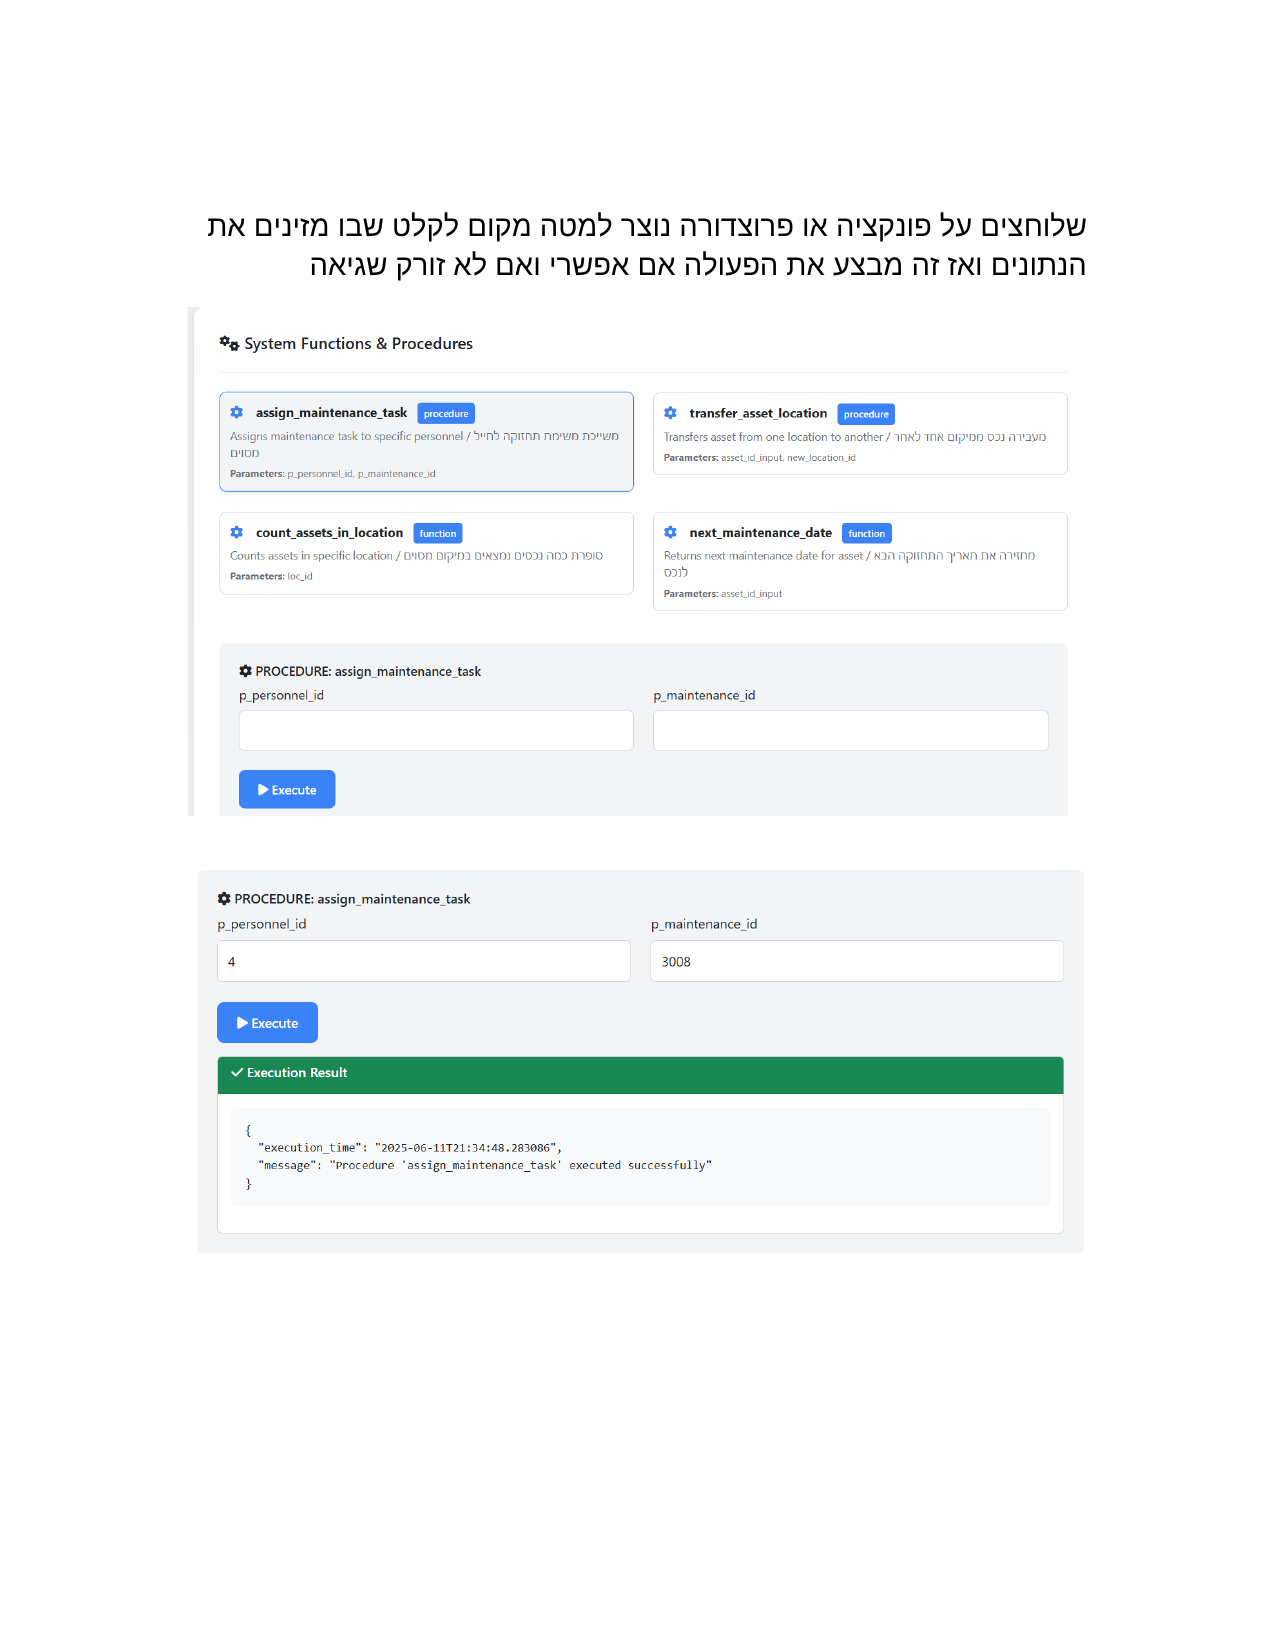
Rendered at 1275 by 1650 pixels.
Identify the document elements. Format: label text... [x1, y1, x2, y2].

text שלוחצים על פונקציה או פרוצדורה נוצר למטה מקום לקלט שבו מזינים את הנתונים ואז זה מבצע את הפעולה אם אפשרי ואם לא זורק שגיאה [187, 209, 1087, 281]
picture [187, 840, 1088, 1279]
picture [187, 307, 1088, 816]
